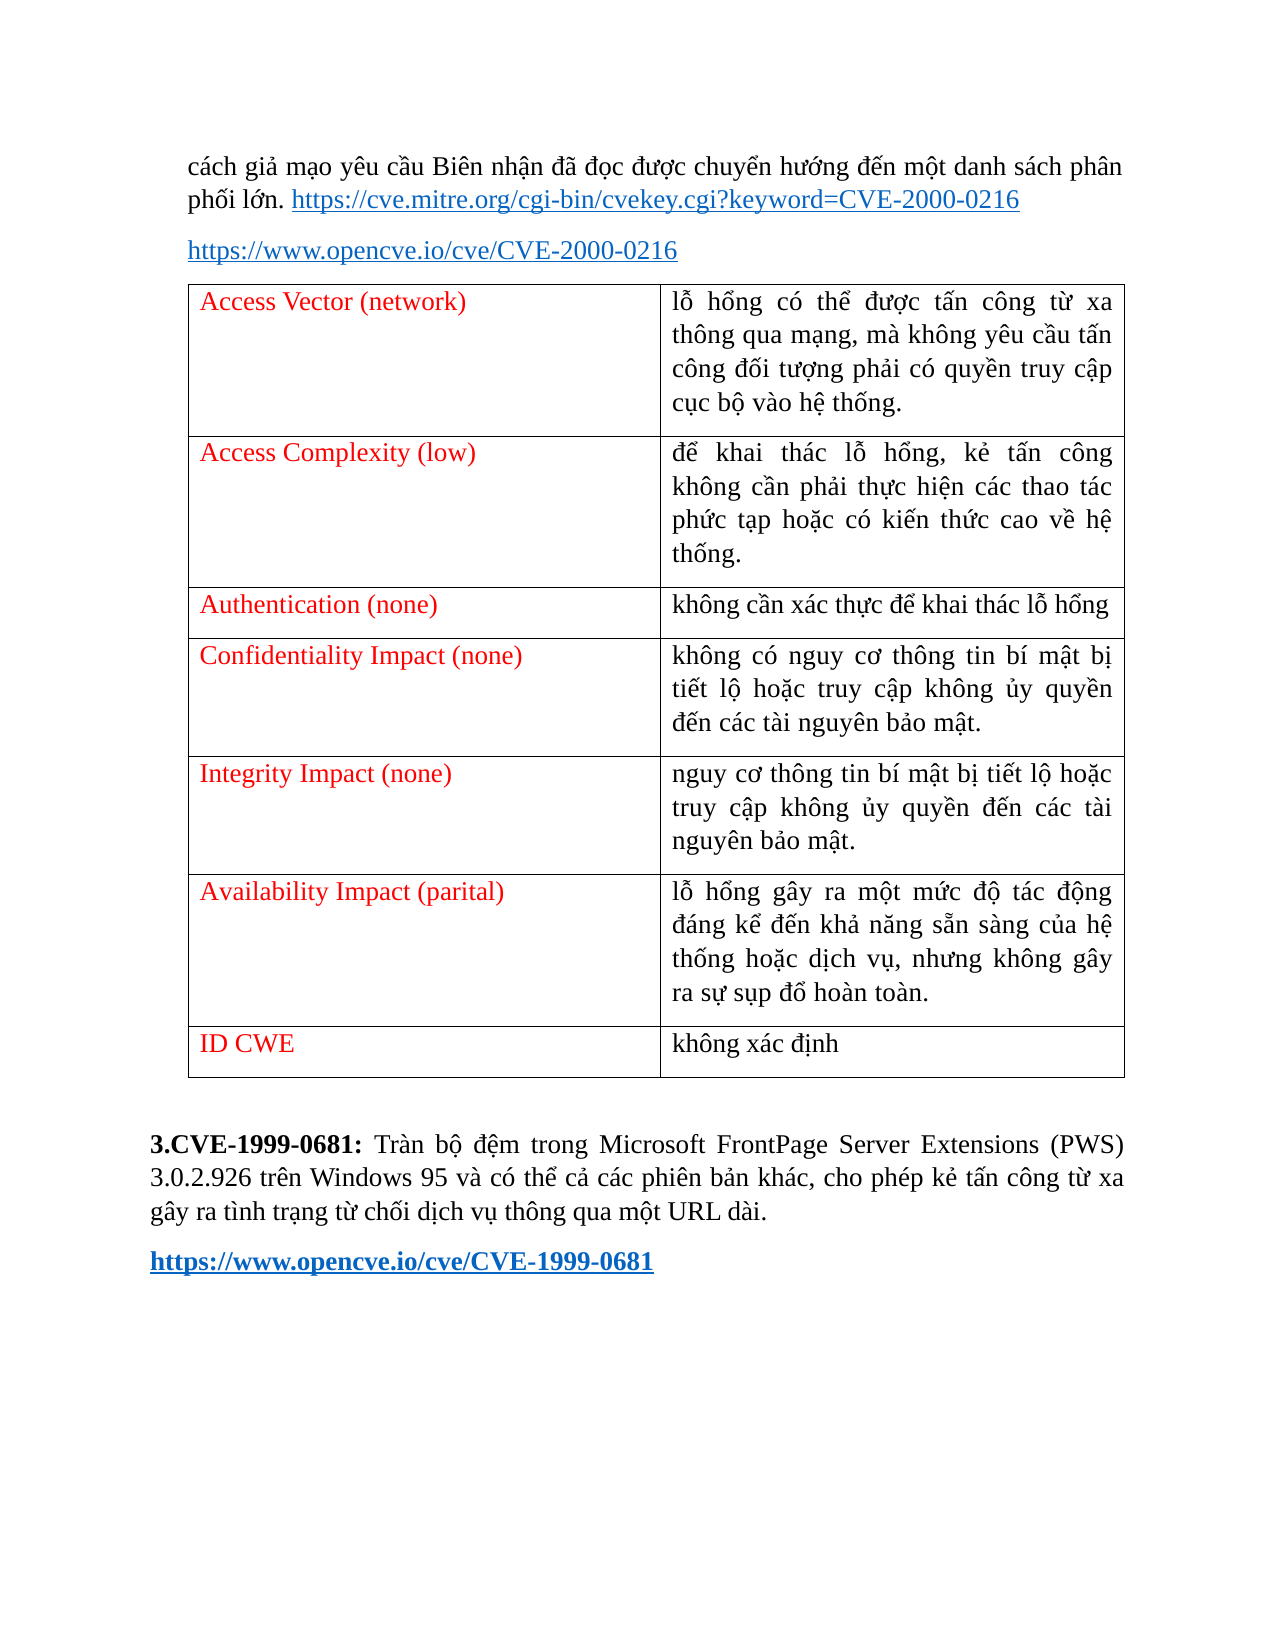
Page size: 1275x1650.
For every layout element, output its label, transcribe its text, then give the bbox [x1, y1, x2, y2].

table_cell Integrity Impact (none) [189, 757, 660, 874]
table_cell nguy cơ thông tin bí mật bị tiết lộ hoặc truy cập không ủy quyền đến các tài nguyên bảo mật. [661, 757, 1124, 874]
table_cell Access Complexity (low) [189, 437, 660, 587]
table_cell để khai thác lỗ hổng, kẻ tấn công không cần phải thực hiện các thao tác phức tạp hoặc có kiến thức cao về hệ thống. [661, 437, 1124, 587]
table_cell lỗ hổng gây ra một mức độ tác động đáng kể đến khả năng sẵn sàng của hệ thống hoặc dịch vụ, nhưng không gây ra sự sụp đổ hoàn toàn. [661, 875, 1124, 1026]
table_cell không cần xác thực để khai thác lỗ hổng [661, 588, 1124, 638]
table_cell không xác định [661, 1027, 1124, 1077]
table_header Access Vector (network) [189, 285, 660, 436]
table_cell Confidentiality Impact (none) [189, 639, 660, 756]
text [187, 150, 1125, 215]
table_cell Availability Impact (parital) [189, 875, 660, 1026]
table_cell không có nguy cơ thông tin bí mật bị tiết lộ hoặc truy cập không ủy quyền đến các tài nguyên bảo mật. [661, 639, 1124, 756]
text https://www.opencve.io/cve/CVE-1999-0681 [150, 1245, 1125, 1276]
table_cell ID CWE [189, 1027, 660, 1077]
table_cell Authentication (none) [189, 588, 660, 638]
table_header lỗ hổng có thể được tấn công từ xa thông qua mạng, mà không yêu cầu tấn công đối tượng phải có quyền truy cập cục bộ vào hệ thống. [661, 285, 1124, 436]
text https://www.opencve.io/cve/CVE-2000-0216 [187, 234, 1125, 265]
text 3.CVE-1999-0681: Tràn bộ đệm trong Microsoft FrontPage Server Extensions (PWS) 3.0.2.926 trên Windows 95 và có thể cả các phiên bản khác, cho phép kẻ tấn công từ xa gây ra tình trạng từ chối dịch vụ thông qua một URL dài. [150, 1128, 1125, 1226]
